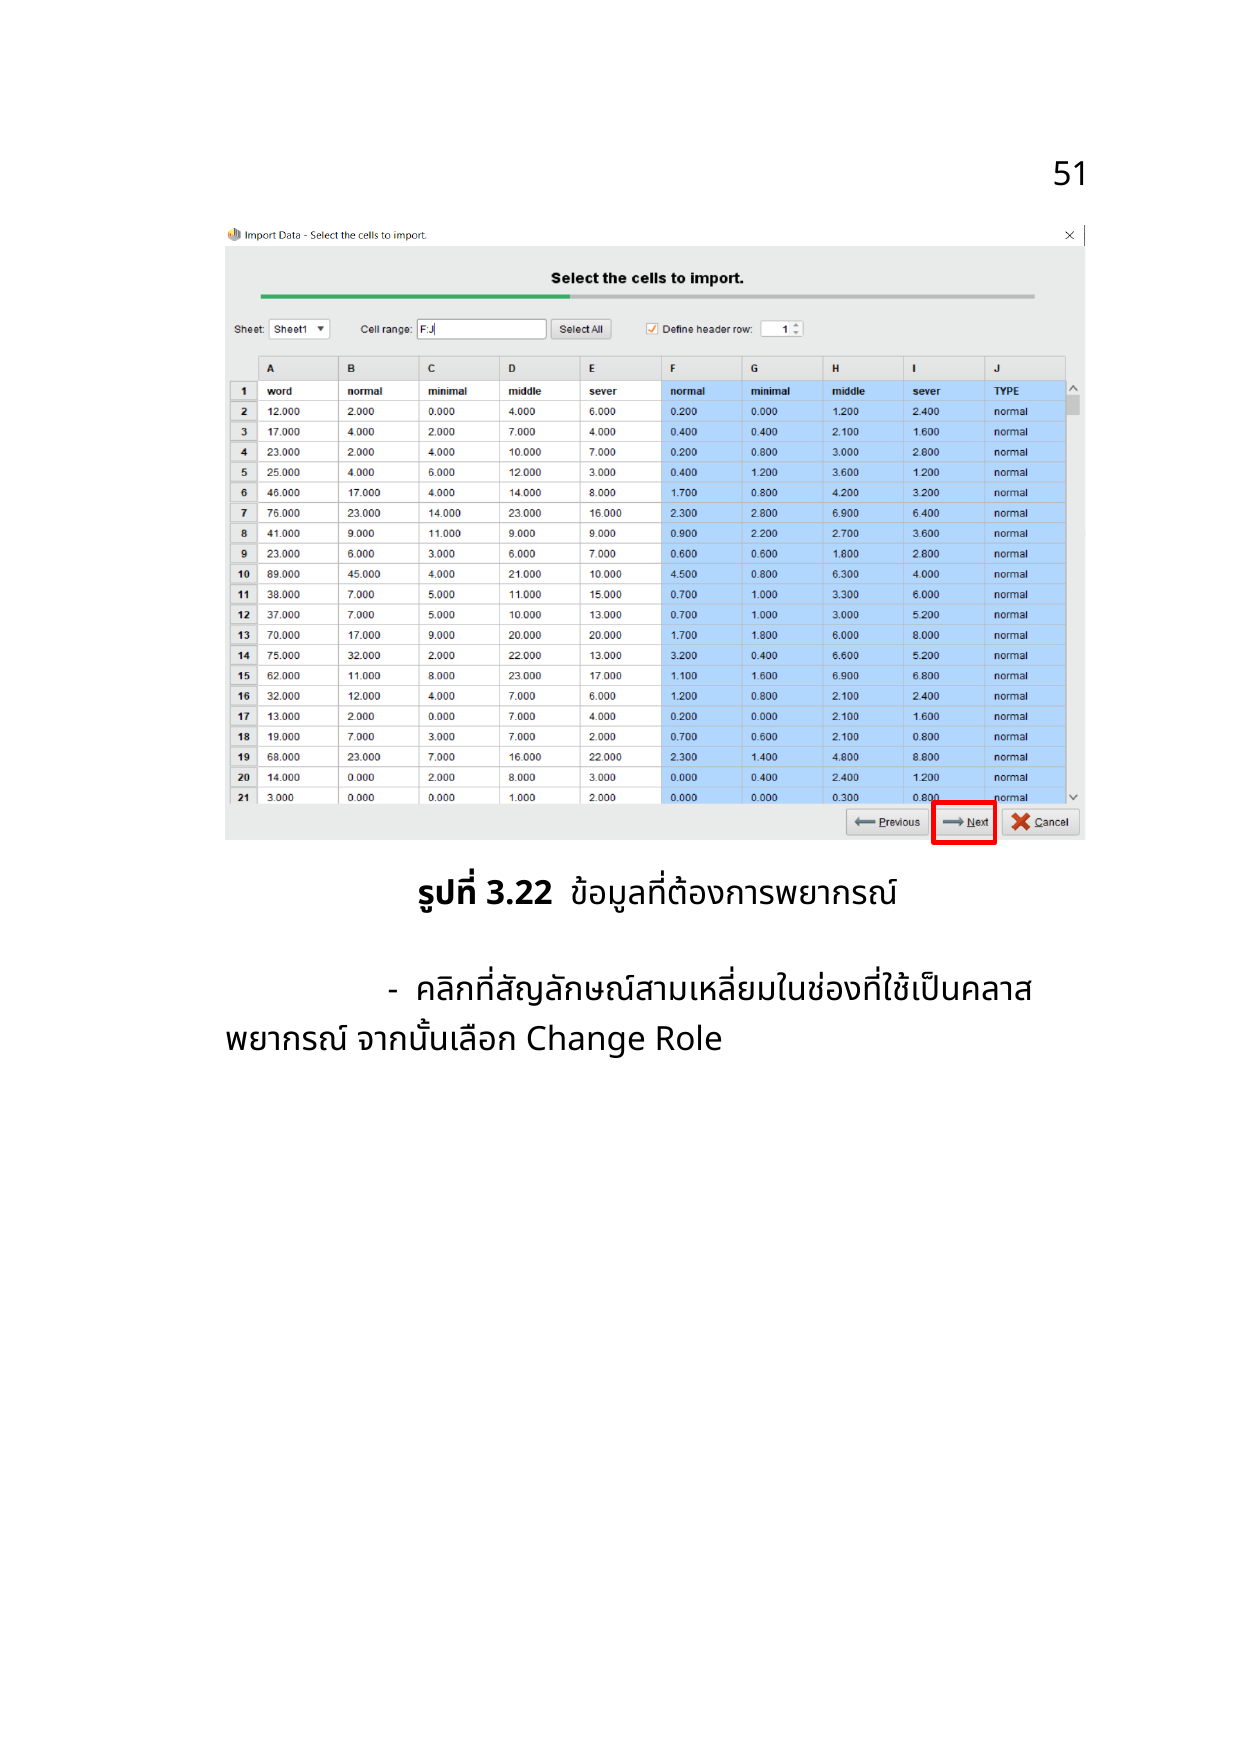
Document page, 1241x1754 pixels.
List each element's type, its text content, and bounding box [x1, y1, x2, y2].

picture [225, 225, 1086, 840]
text - คลิกที่สัญลักษณ์สามเหลี่ยมในช่องที่ใช้เป็นคลาสพยากรณ์ จากนั้นเลือก Change Role [225, 964, 1090, 1066]
text รูปที่ 3.22 ข้อมูลที่ต้องการพยากรณ์ [225, 868, 1090, 919]
picture [936, 805, 993, 840]
